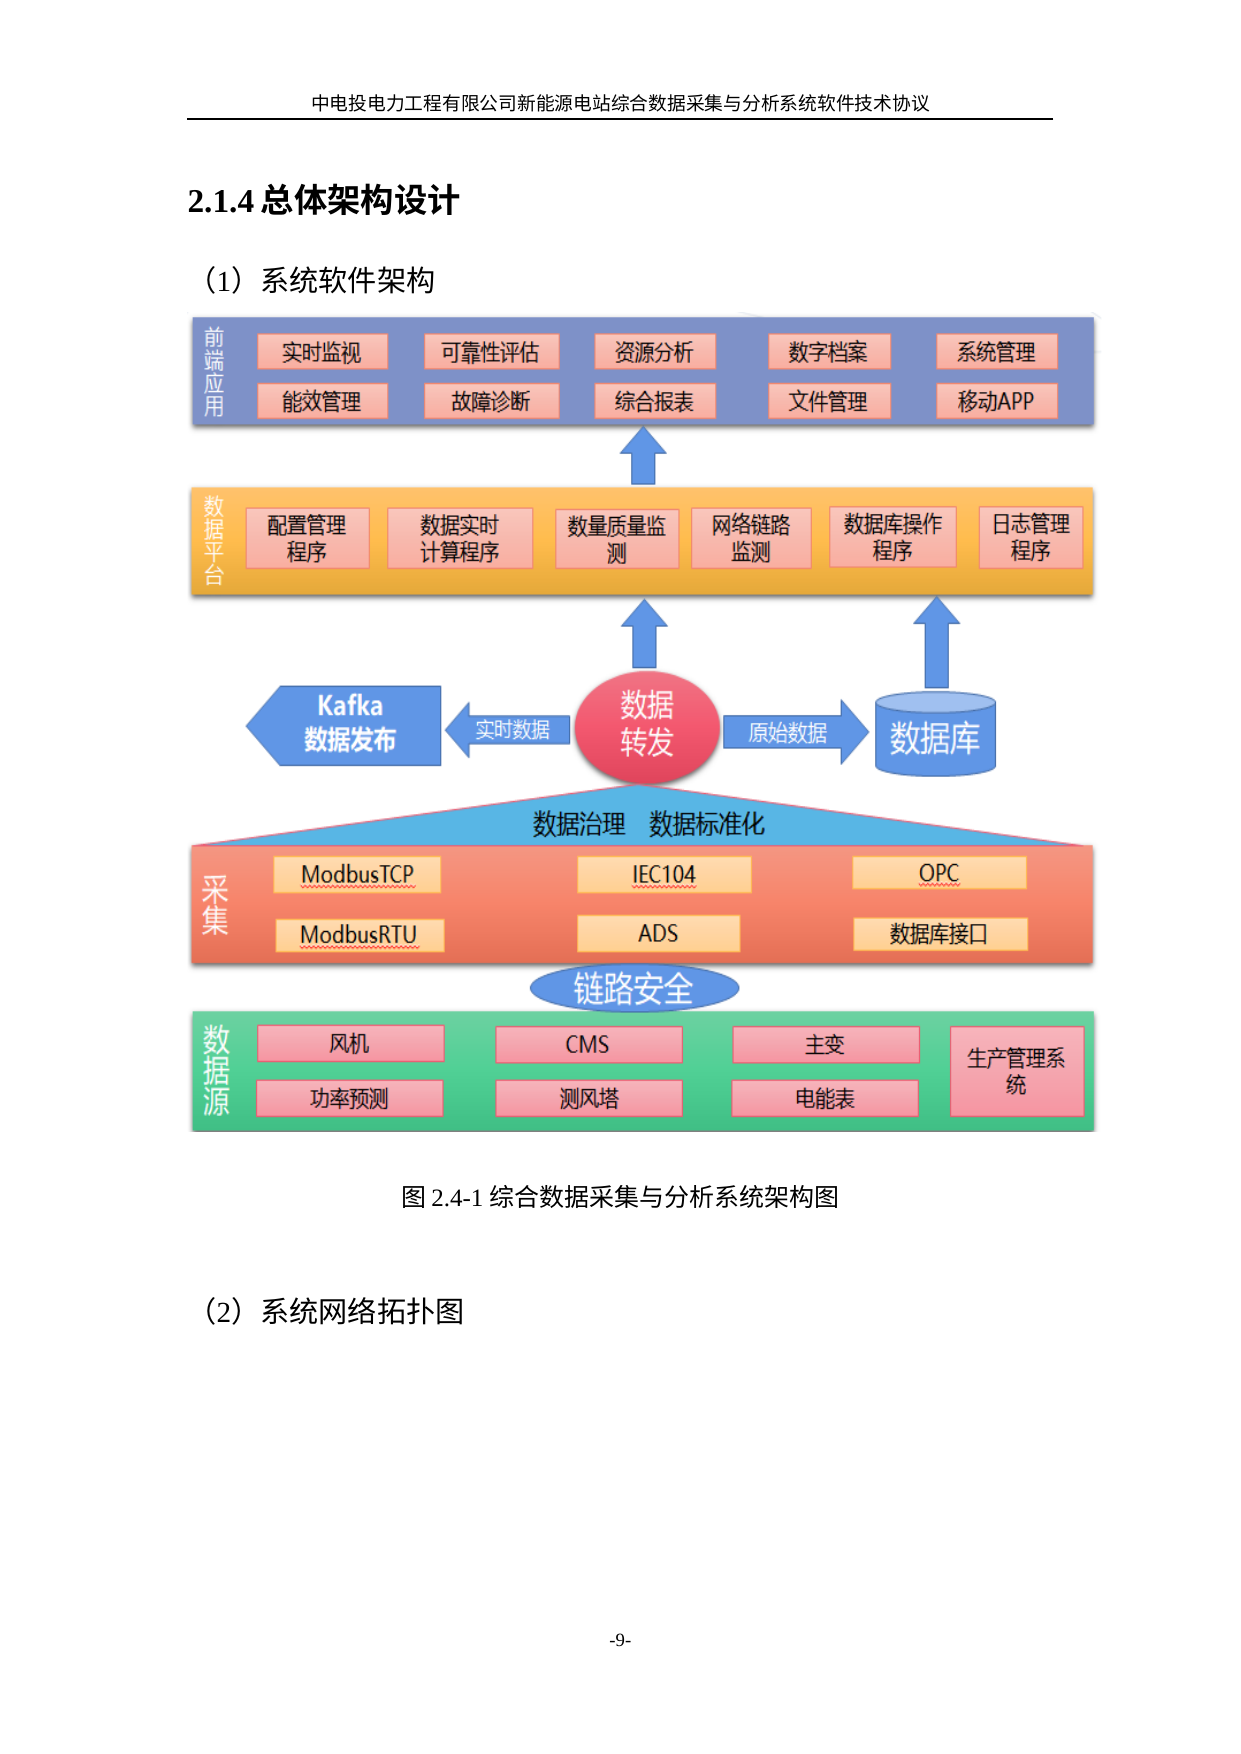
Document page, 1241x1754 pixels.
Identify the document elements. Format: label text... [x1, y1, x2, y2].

text （1）系统软件架构 [187, 244, 1053, 312]
text 图2.4-1 综合数据采集与分析系统架构图 [187, 1161, 1053, 1229]
subtitle 2.1.4总体架构设计 [187, 164, 1053, 232]
picture [187, 312, 1102, 1132]
text （2）系统网络拓扑图 [187, 1276, 1053, 1343]
